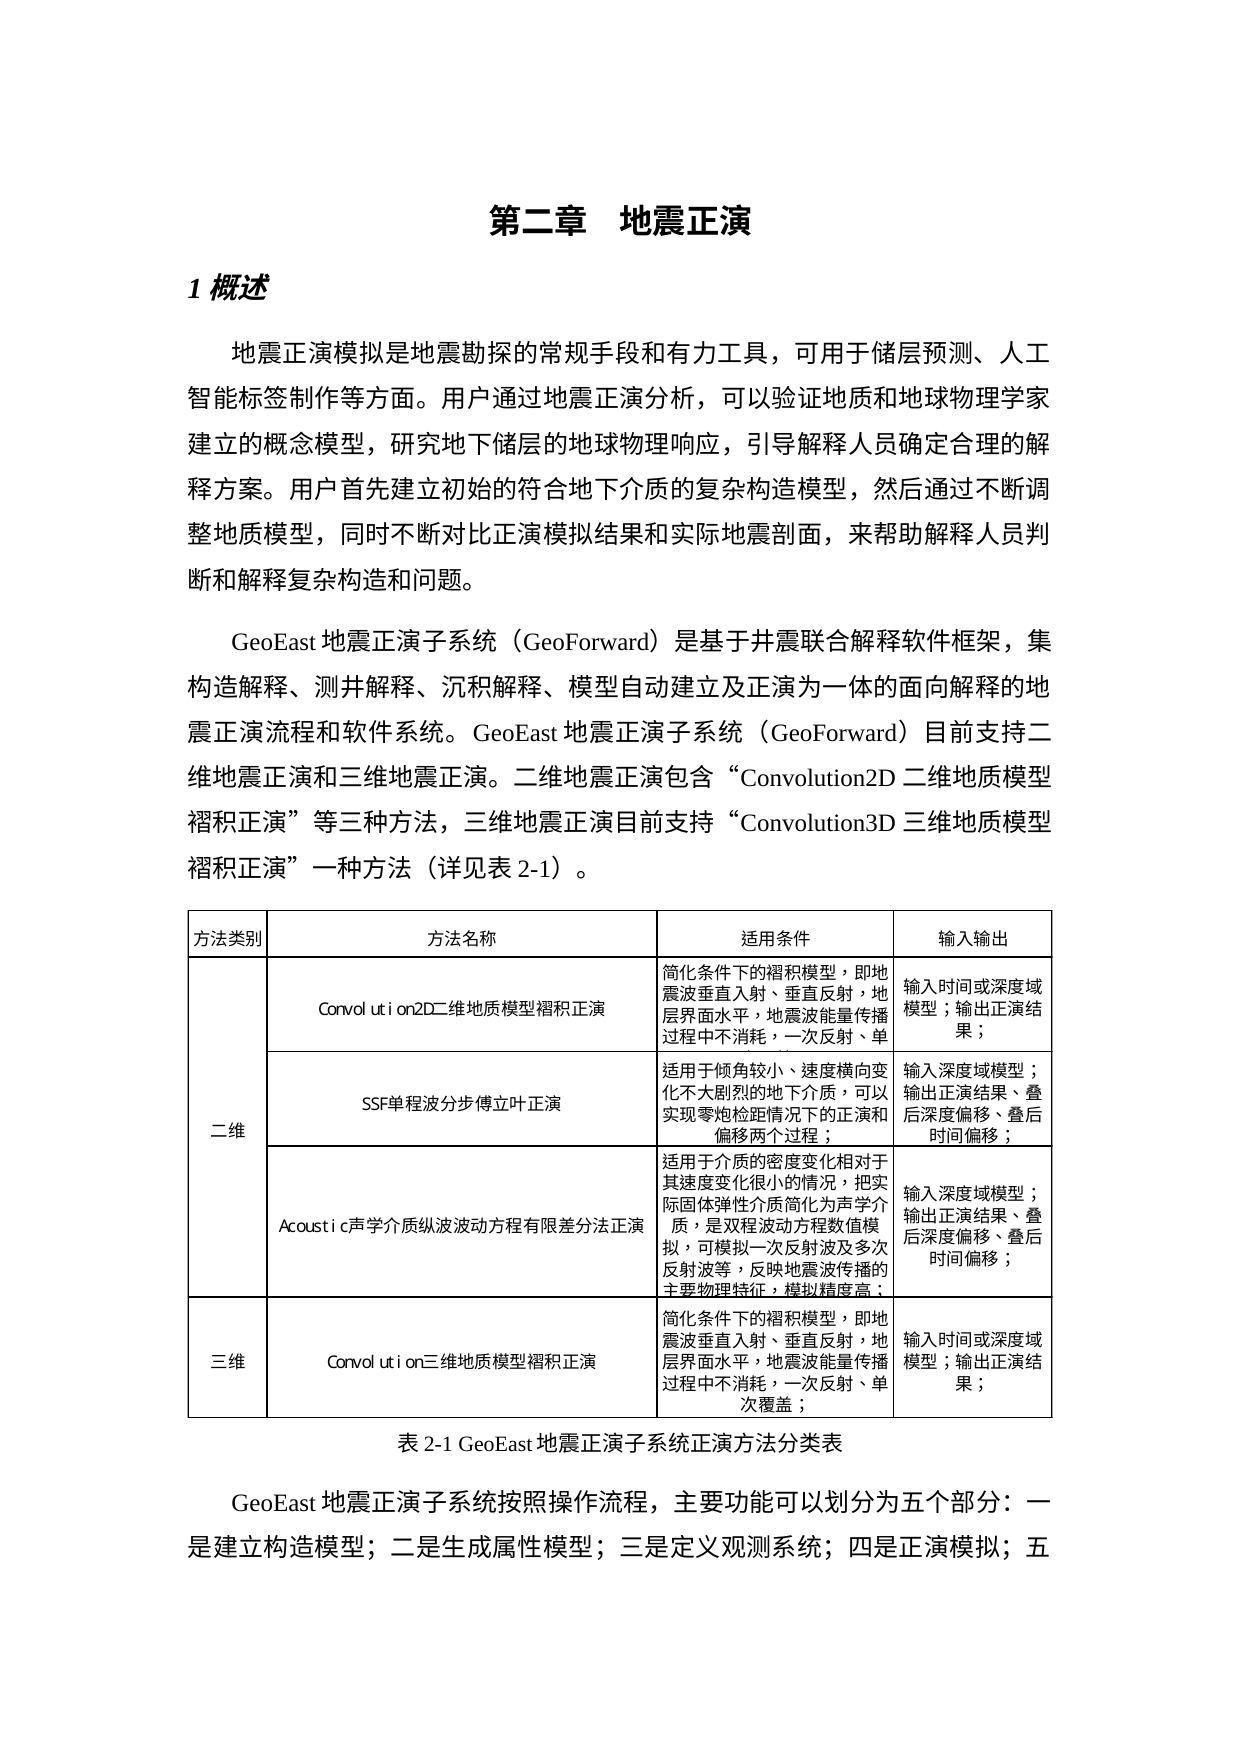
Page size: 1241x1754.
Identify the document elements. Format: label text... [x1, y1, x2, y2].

text 表2-1 GeoEast地震正演子系统正演方法分类表 [189, 958, 266, 1296]
text 表2-1 GeoEast地震正演子系统正演方法分类表 [268, 1298, 656, 1417]
text 表2-1 GeoEast地震正演子系统正演方法分类表 [894, 1147, 1051, 1296]
text 地震正演模拟是地震勘探的常规手段和有力工具，可用于储层预测、人工智能标签制作等方面。用户通过地震正演分析，可以验证地质和地球物理学家建立的概念模型，研究地下储层的地球物理响应，引导解释人员确定合理的解释方案。用户首先建立初始的符合地下介质的复杂构造模型，然后通过不断调整地质模型，同时不断对比正演模拟结果和实际地震剖面，来帮助解释人员判断和解释复杂构造和问题。 [187, 333, 1053, 596]
text GeoEast地震正演子系统（GeoForward）是基于井震联合解释软件框架，集构造解释、测井解释、沉积解释、模型自动建立及正演为一体的面向解释的地震正演流程和软件系统。GeoEast地震正演子系统（GeoForward）目前支持二维地震正演和三维地震正演。二维地震正演包含“Convolution2D 二维地质模型褶积正演”等三种方法，三维地震正演目前支持“Convolution3D 三维地质模型褶积正演”一种方法（详见表2-1）。 [187, 622, 1053, 884]
text 表2-1 GeoEast地震正演子系统正演方法分类表 [894, 958, 1051, 1051]
text 表2-1 GeoEast地震正演子系统正演方法分类表 [658, 1052, 893, 1145]
text 表2-1 GeoEast地震正演子系统正演方法分类表 [658, 911, 893, 956]
subtitle 1概述 [187, 264, 1053, 307]
text 表2-1 GeoEast地震正演子系统正演方法分类表 [658, 958, 893, 1051]
text 表2-1 GeoEast地震正演子系统正演方法分类表 [187, 1418, 1053, 1458]
text 表2-1 GeoEast地震正演子系统正演方法分类表 [894, 1298, 1051, 1417]
text 表2-1 GeoEast地震正演子系统正演方法分类表 [658, 1147, 893, 1296]
title 第二章 地震正演 [187, 187, 1053, 252]
text 表2-1 GeoEast地震正演子系统正演方法分类表 [189, 911, 266, 956]
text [187, 1482, 1053, 1564]
text 表2-1 GeoEast地震正演子系统正演方法分类表 [189, 1298, 266, 1417]
text 表2-1 GeoEast地震正演子系统正演方法分类表 [268, 911, 656, 956]
text 表2-1 GeoEast地震正演子系统正演方法分类表 [894, 911, 1051, 956]
text 表2-1 GeoEast地震正演子系统正演方法分类表 [658, 1298, 893, 1417]
text 表2-1 GeoEast地震正演子系统正演方法分类表 [268, 1052, 656, 1145]
text 表2-1 GeoEast地震正演子系统正演方法分类表 [894, 1052, 1051, 1145]
text 表2-1 GeoEast地震正演子系统正演方法分类表 [268, 958, 656, 1051]
text 表2-1 GeoEast地震正演子系统正演方法分类表 [268, 1147, 656, 1296]
